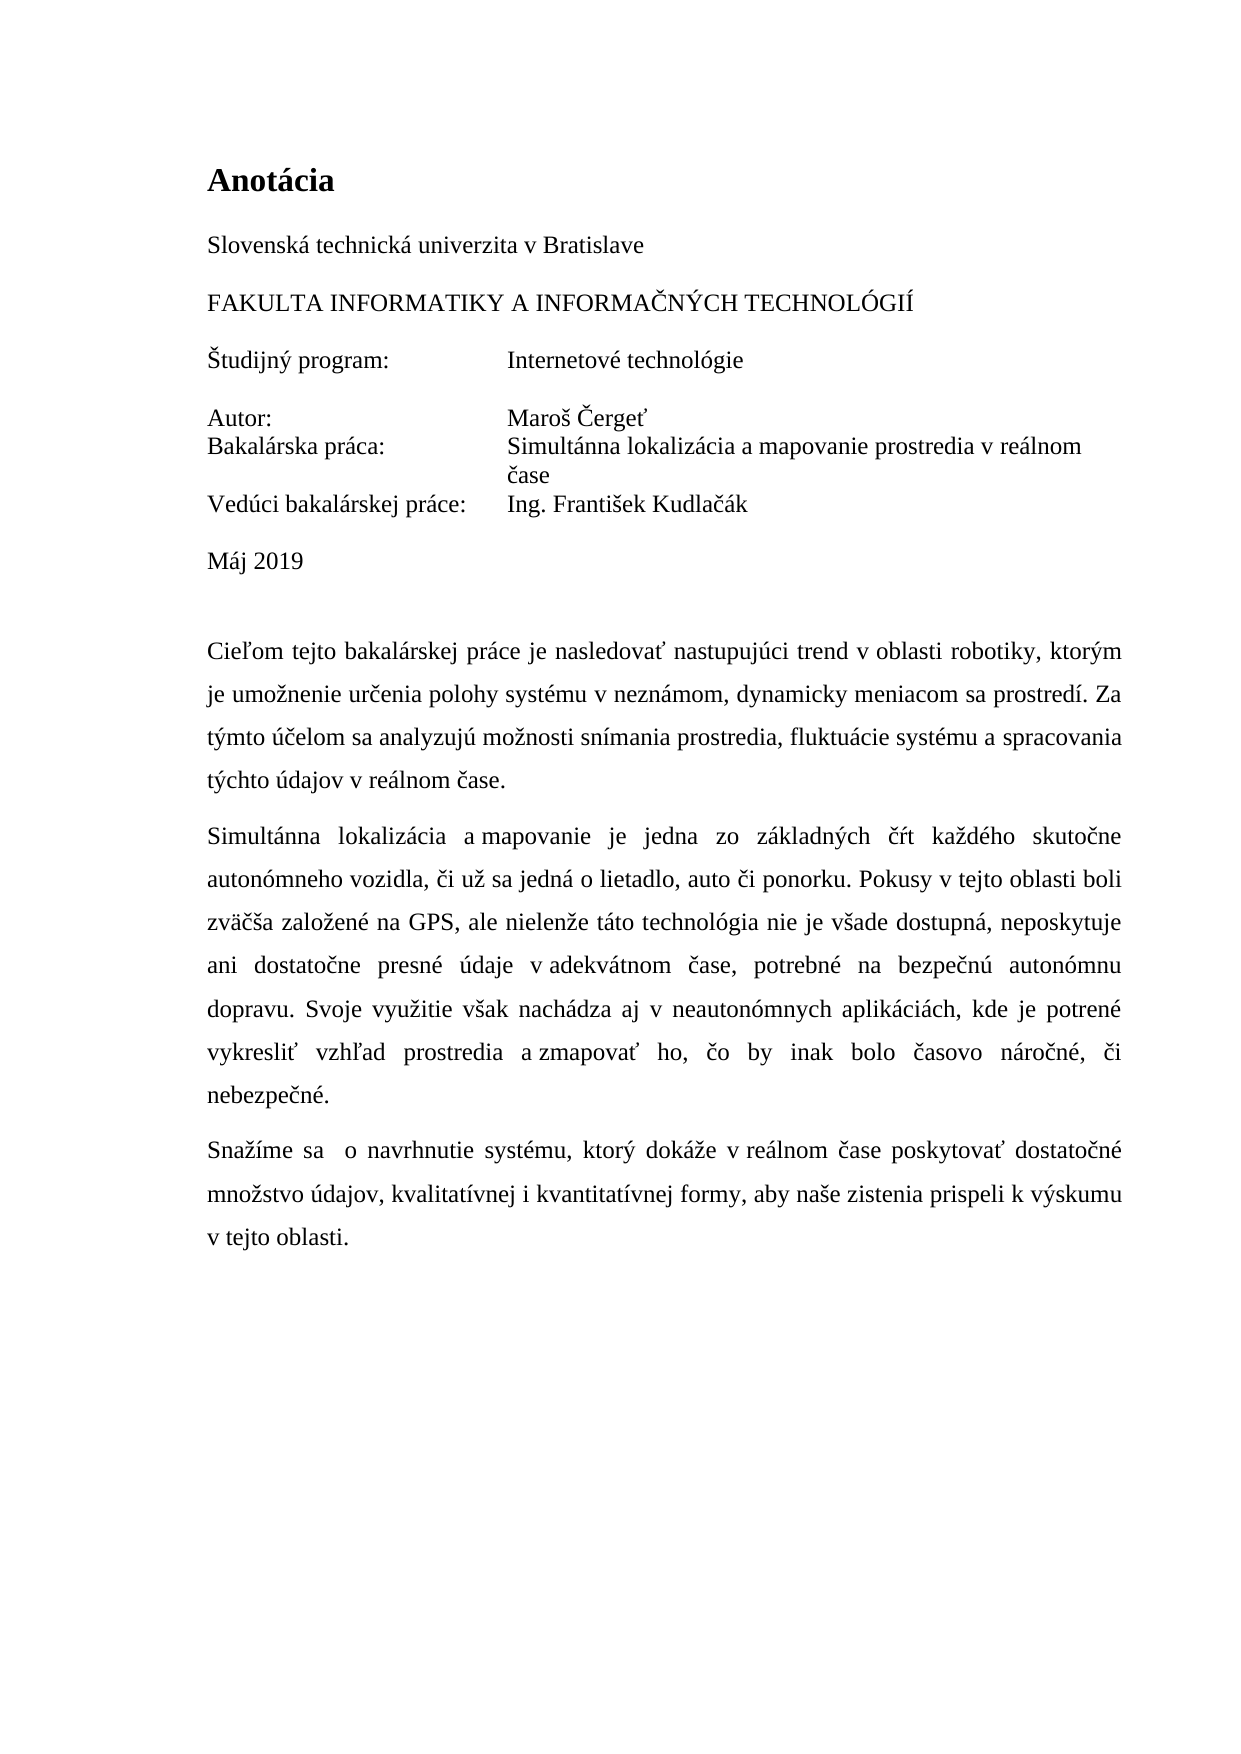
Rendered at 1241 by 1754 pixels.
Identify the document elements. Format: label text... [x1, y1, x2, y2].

text Anotácia [207, 160, 1122, 198]
text Máj 2019 [207, 546, 1122, 575]
text Slovenská technická univerzita v Bratislave [207, 230, 1122, 259]
text Študijný program: Internetové technológie [207, 345, 1122, 374]
text Cieľom tejto bakalárskej práce je nasledovať nastupujúci trend v oblasti robotiky, ktorým je umožnenie určenia polohy systému v neznámom, dynamicky meniacom sa prostredí. Za týmto účelom sa analyzujú možnosti snímania prostredia, fluktuácie systému a spracovania týchto údajov v reálnom čase. [207, 636, 1122, 794]
text Snažíme sa o navrhnutie systému, ktorý dokáže v reálnom čase poskytovať dostatočné množstvo údajov, kvalitatívnej i kvantitatívnej formy, aby naše zistenia prispeli k výskumu v tejto oblasti. [207, 1136, 1122, 1251]
text Vedúci bakalárskej práce: Ing. František Kudlačák [207, 489, 1122, 518]
text FAKULTA INFORMATIKY A INFORMAČNÝCH TECHNOLÓGIÍ [207, 288, 1122, 316]
text Bakalárska práca: Simultánna lokalizácia a mapovanie prostredia v reálnom čase [207, 431, 1122, 489]
text Autor: Maroš Čergeť [207, 403, 1122, 431]
text Simultánna lokalizácia a mapovanie je jedna zo základných čŕt každého skutočne autonómneho vozidla, či už sa jedná o lietadlo, auto či ponorku. Pokusy v tejto oblasti boli zväčša založené na GPS, ale nielenže táto technológia nie je všade dostupná, neposkytuje ani dostatočne presné údaje v adekvátnom čase, potrebné na bezpečnú autonómnu dopravu. Svoje využitie však nachádza aj v neautonómnych aplikáciách, kde je potrené vykresliť vzhľad prostredia a zmapovať ho, čo by inak bolo časovo náročné, či nebezpečné. [207, 821, 1122, 1109]
